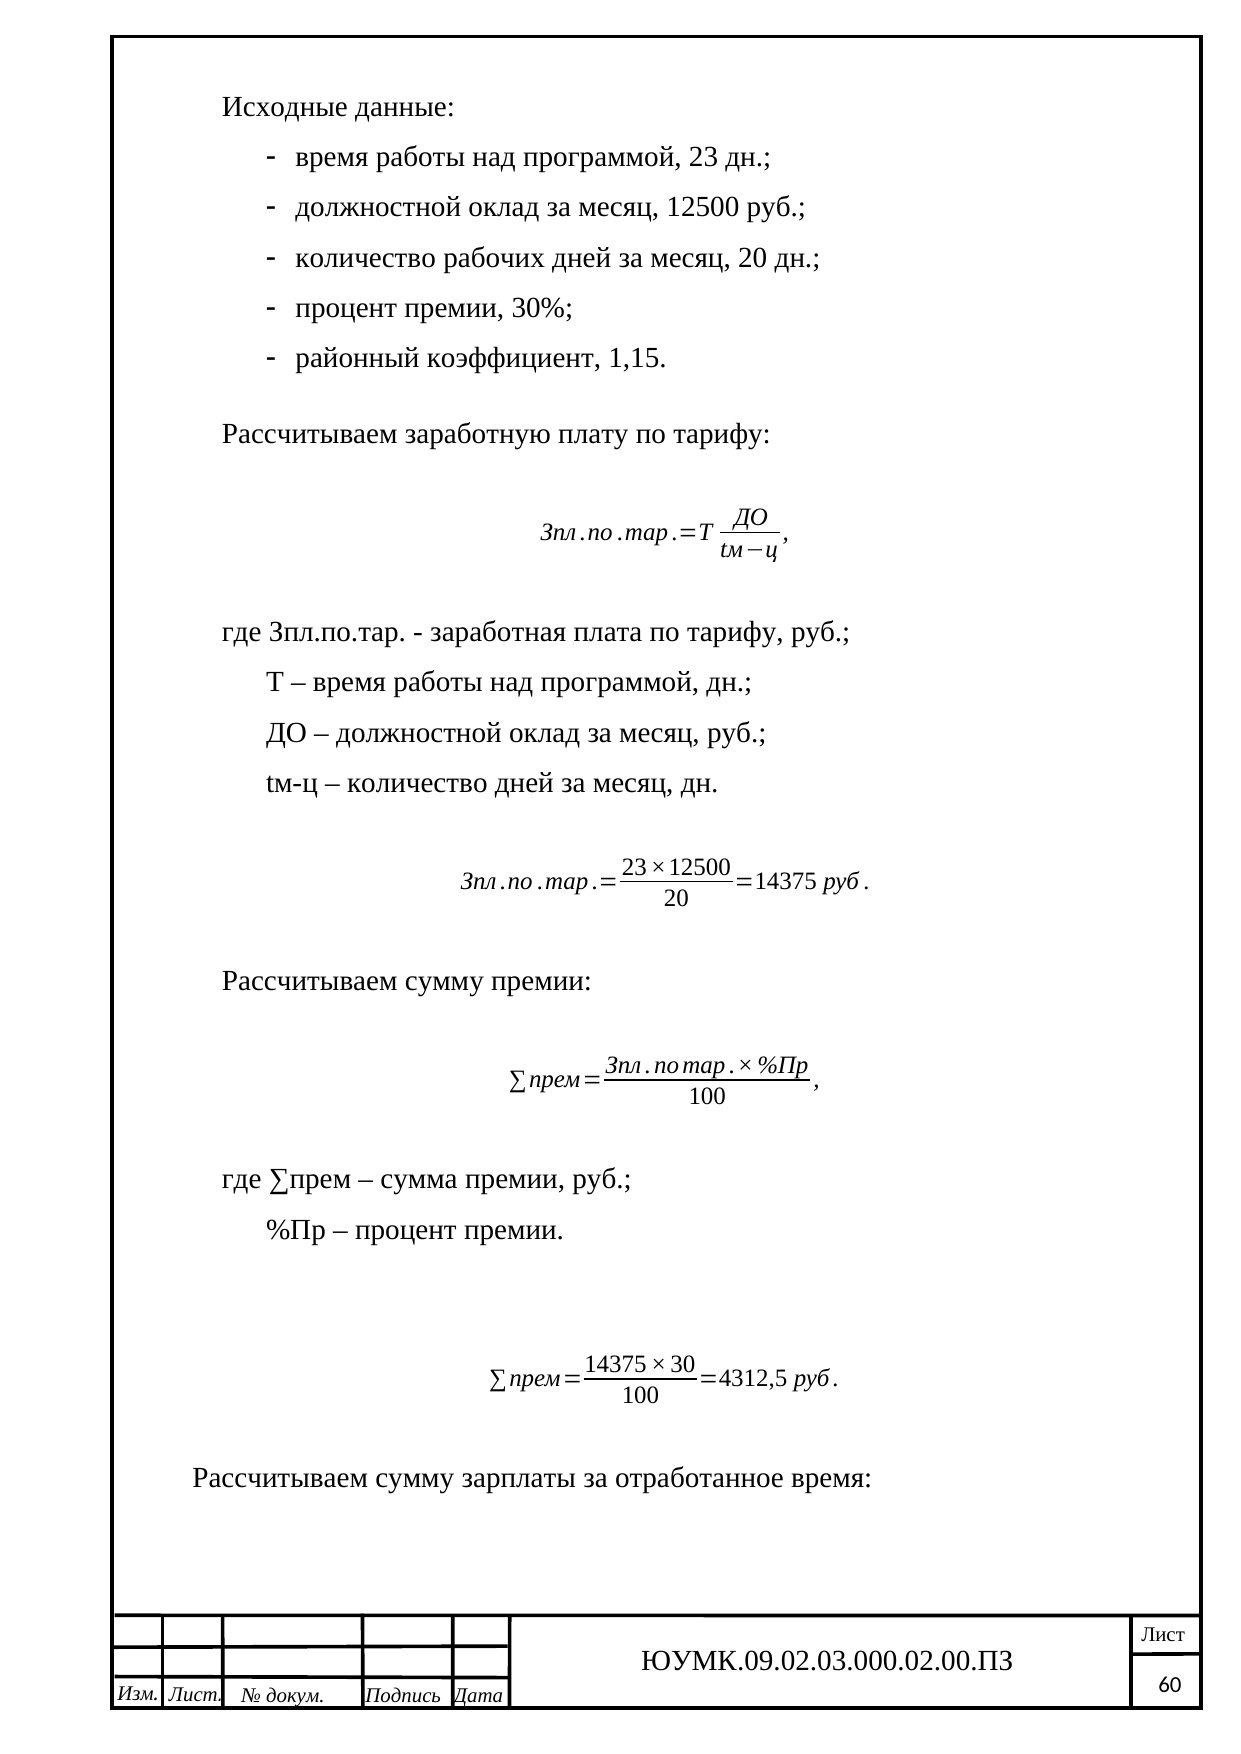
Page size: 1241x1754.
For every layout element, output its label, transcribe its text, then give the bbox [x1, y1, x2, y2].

text Рассчитываем сумму премии: [148, 963, 1181, 997]
text T – время работы над программой, дн.; [148, 664, 1181, 698]
text где ∑прем – сумма премии, руб.; [148, 1162, 1181, 1195]
list районный коэффициент, 1,15. [148, 341, 1181, 374]
text Рассчитываем сумму зарплаты за отработанное время: [118, 1461, 1211, 1494]
text %Пр – процент премии. [148, 1212, 1181, 1246]
text Рассчитываем заработную плату по тарифу: [148, 416, 1181, 449]
list количество рабочих дней за месяц, 20 дн.; [148, 240, 1181, 273]
text где Зпл.по.тар. - заработная плата по тарифу, руб.; [148, 614, 1181, 648]
text tм-ц – количество дней за месяц, дн. [148, 765, 1181, 799]
text Исходные данные: [148, 89, 1181, 122]
list процент премии, 30%; [148, 290, 1181, 324]
list время работы над программой, 23 дн.; [148, 139, 1181, 173]
text ДО – должностной оклад за месяц, руб.; [148, 715, 1181, 748]
list должностной оклад за месяц, 12500 руб.; [148, 189, 1181, 223]
